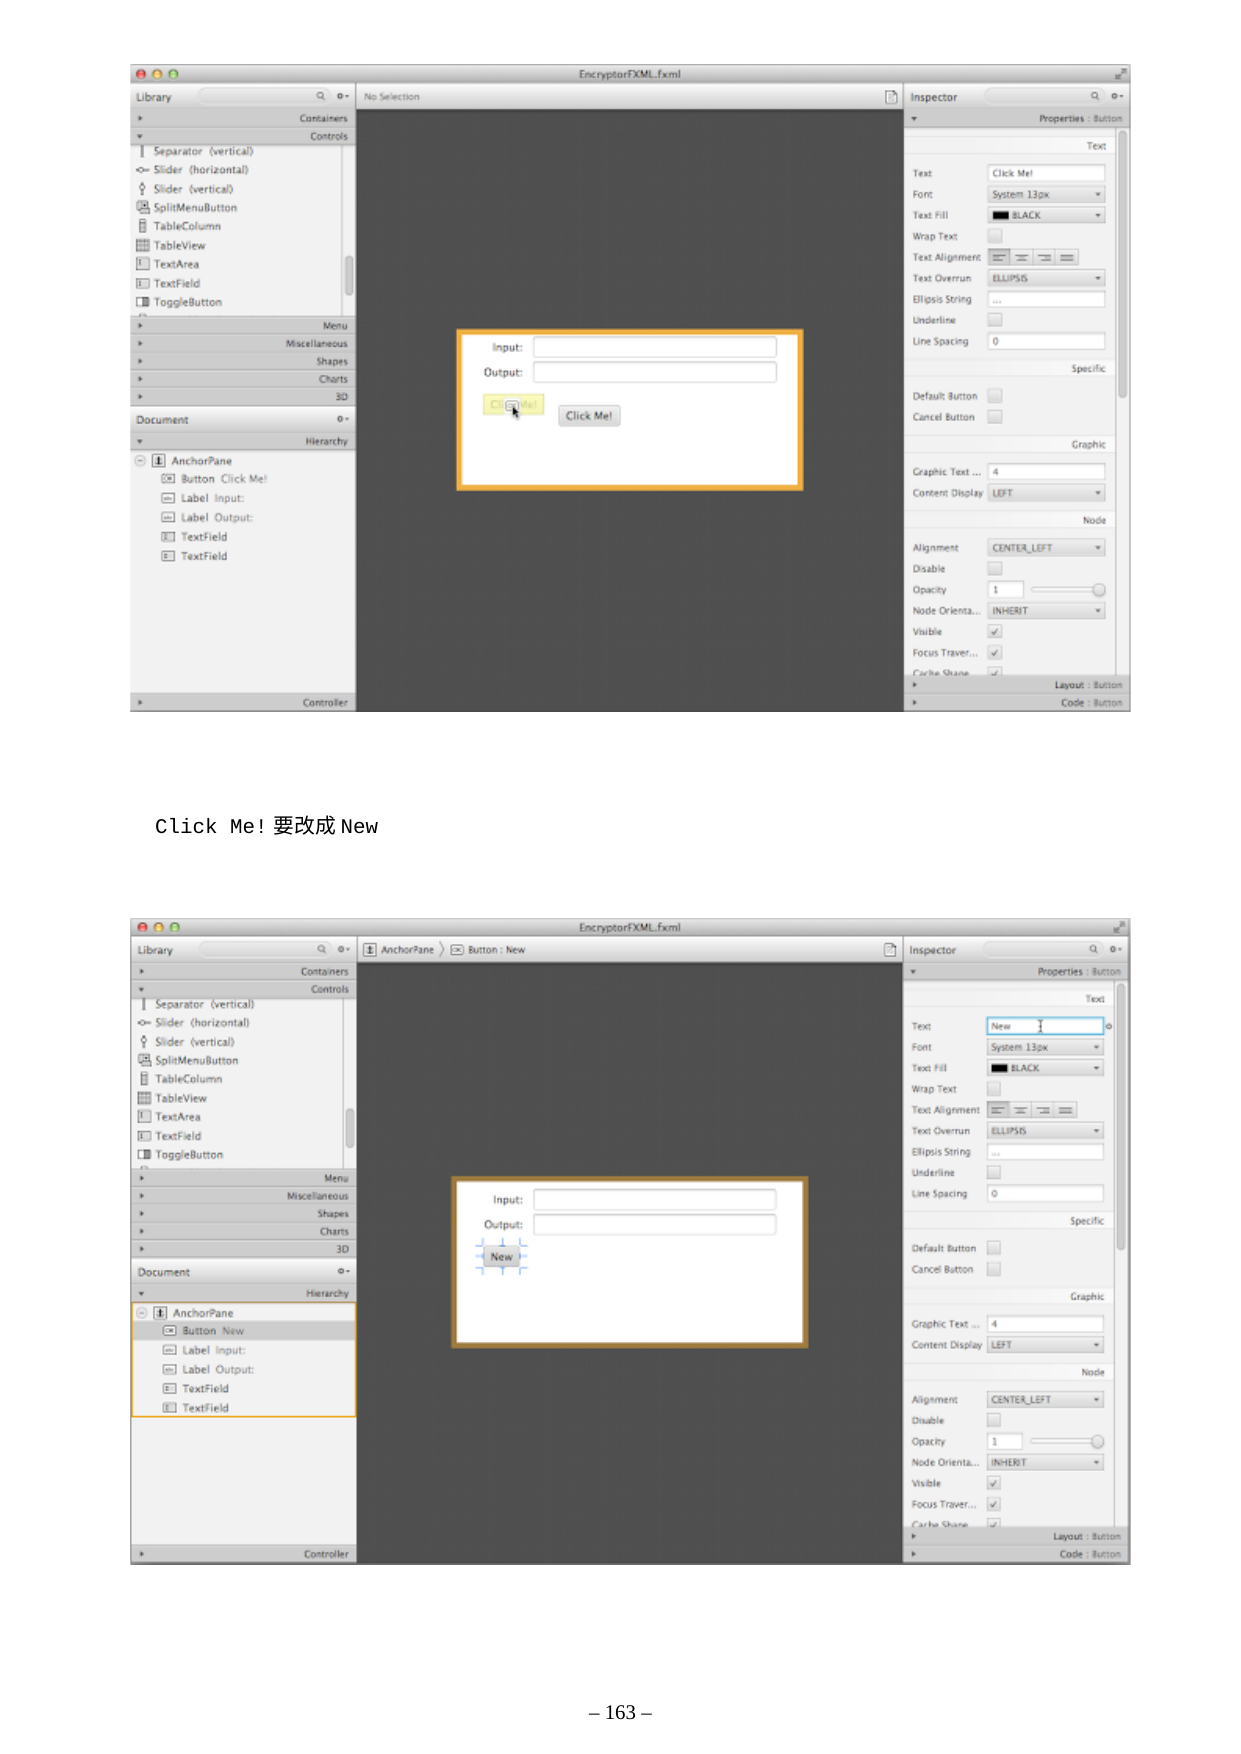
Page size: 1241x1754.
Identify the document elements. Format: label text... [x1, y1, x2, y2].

text Click Me! 要改成 New [134, 804, 1150, 846]
picture [130, 64, 1131, 712]
picture [130, 918, 1131, 1565]
